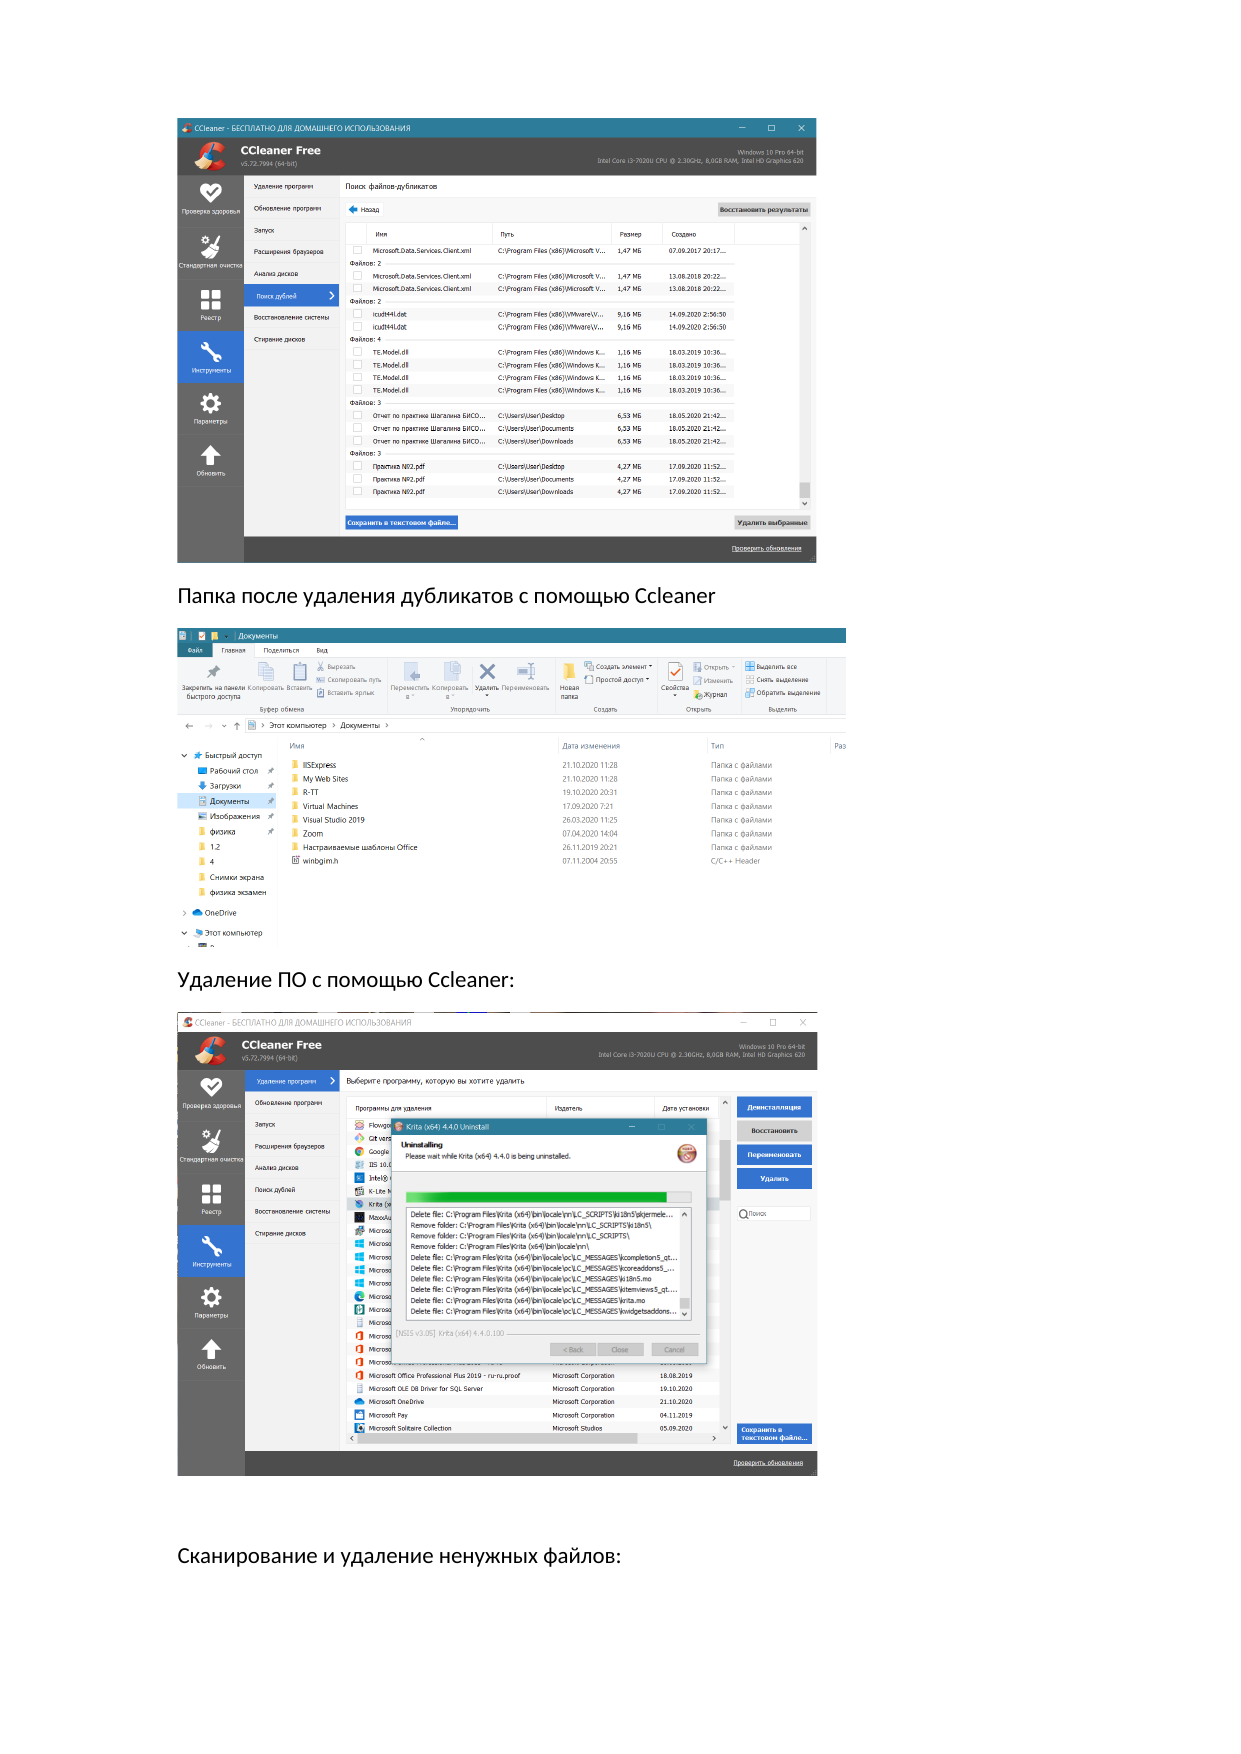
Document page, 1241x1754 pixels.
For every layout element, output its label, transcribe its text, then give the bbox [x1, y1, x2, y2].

picture [177, 1012, 818, 1476]
picture [177, 628, 846, 947]
text Сканирование и удаление ненужных файлов: [177, 1541, 1152, 1569]
text Удаление ПО с помощью Ccleaner: [177, 965, 1152, 993]
text Папка после удаления дубликатов с помощью Ccleaner [177, 582, 1152, 609]
picture [177, 118, 817, 563]
